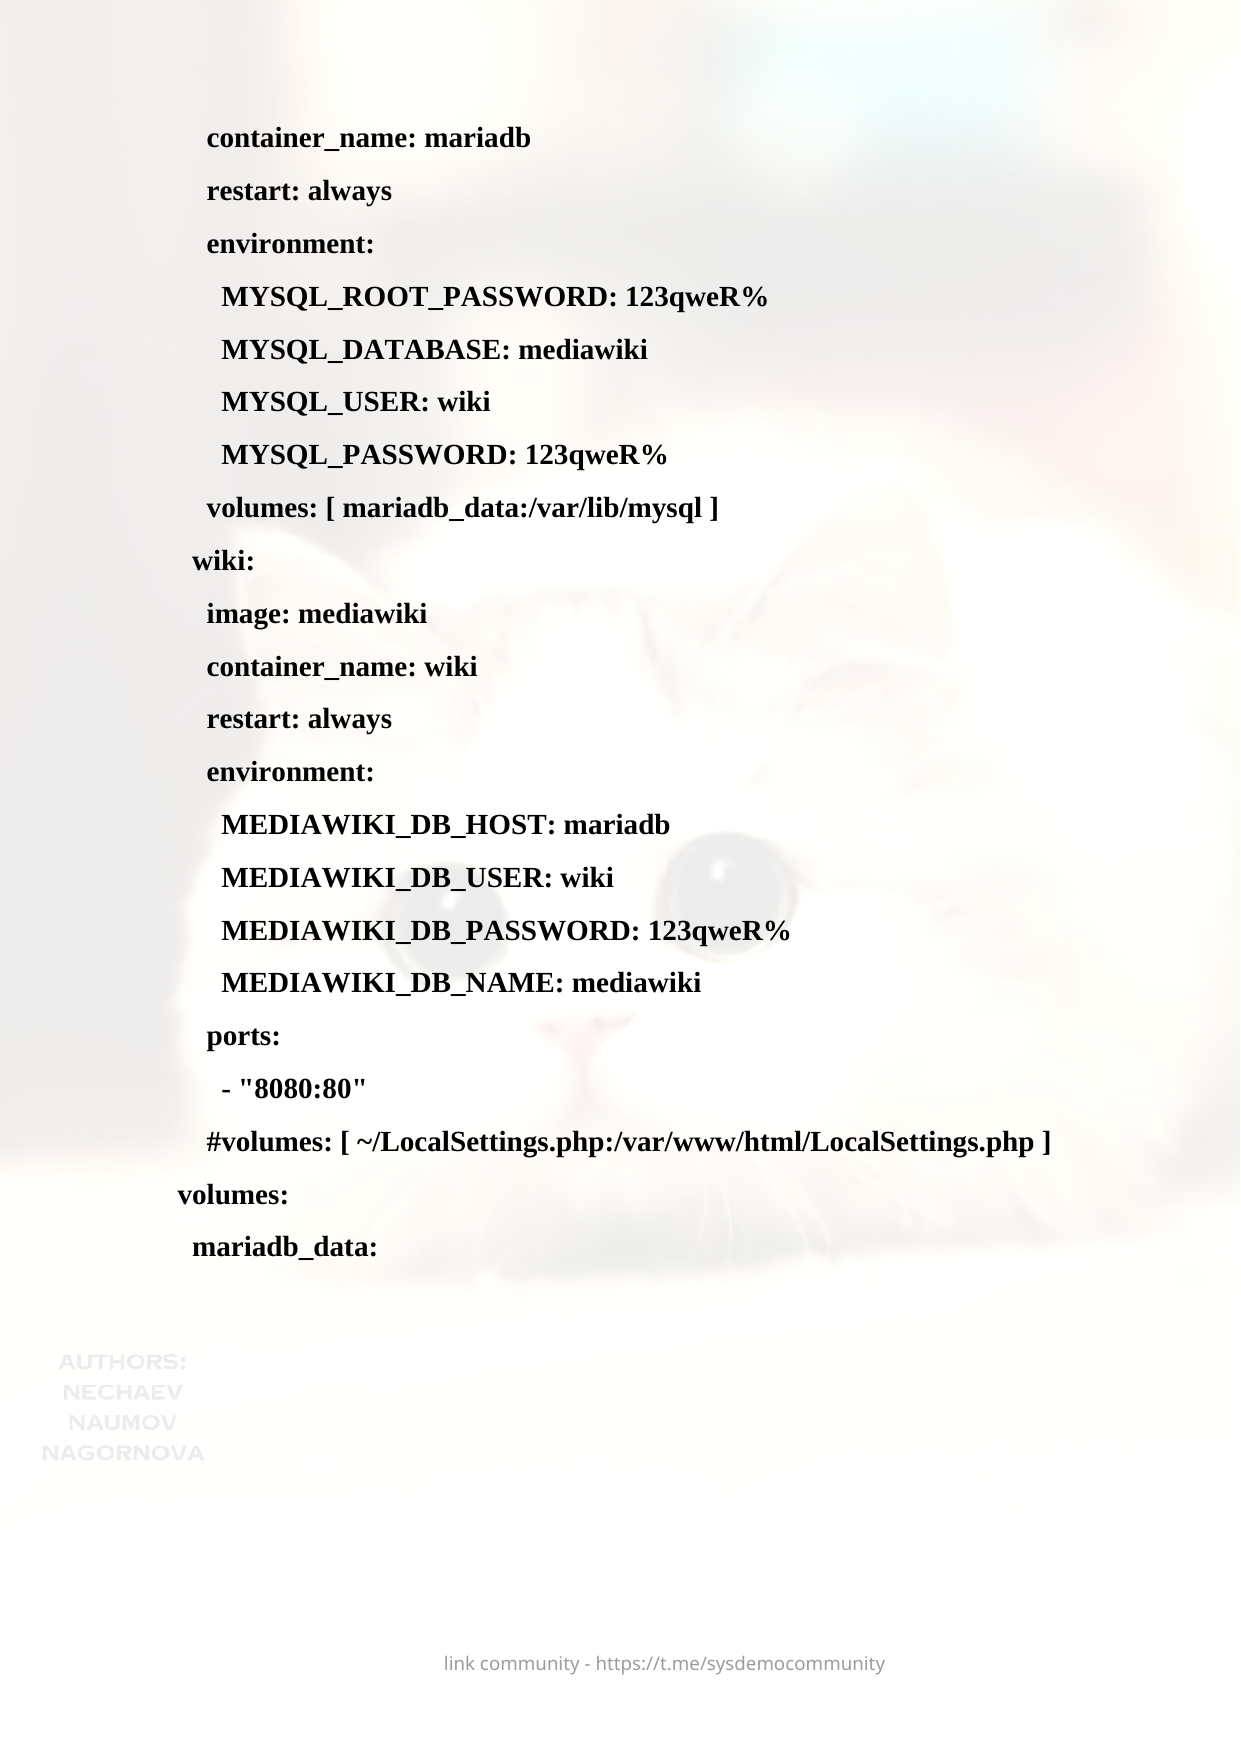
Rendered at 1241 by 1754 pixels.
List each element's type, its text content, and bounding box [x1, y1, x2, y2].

text environment: [177, 754, 1152, 788]
text - "8080:80" [177, 1071, 1152, 1105]
text #volumes: [ ~/LocalSettings.php:/var/www/html/LocalSettings.php ] [177, 1124, 1152, 1157]
text MYSQL_USER: wiki [177, 384, 1152, 418]
text image: mediawiki [177, 596, 1152, 629]
text restart: always [177, 173, 1152, 207]
text mariadb_data: [177, 1229, 1152, 1263]
text container_name: mariadb [177, 121, 1152, 154]
text MEDIAWIKI_DB_USER: wiki [177, 860, 1152, 893]
text MEDIAWIKI_DB_PASSWORD: 123qweR% [177, 913, 1152, 946]
text container_name: wiki [177, 649, 1152, 682]
text volumes: [ mariadb_data:/var/lib/mysql ] [177, 490, 1152, 524]
text MEDIAWIKI_DB_NAME: mediawiki [177, 966, 1152, 999]
text wiki: [177, 543, 1152, 577]
text restart: always [177, 701, 1152, 735]
text MEDIAWIKI_DB_HOST: mariadb [177, 807, 1152, 841]
text MYSQL_PASSWORD: 123qweR% [177, 437, 1152, 471]
text ports: [177, 1018, 1152, 1052]
text MYSQL_DATABASE: mediawiki [177, 332, 1152, 365]
text environment: [177, 226, 1152, 260]
text volumes: [177, 1177, 1152, 1210]
text MYSQL_ROOT_PASSWORD: 123qweR% [177, 279, 1152, 312]
